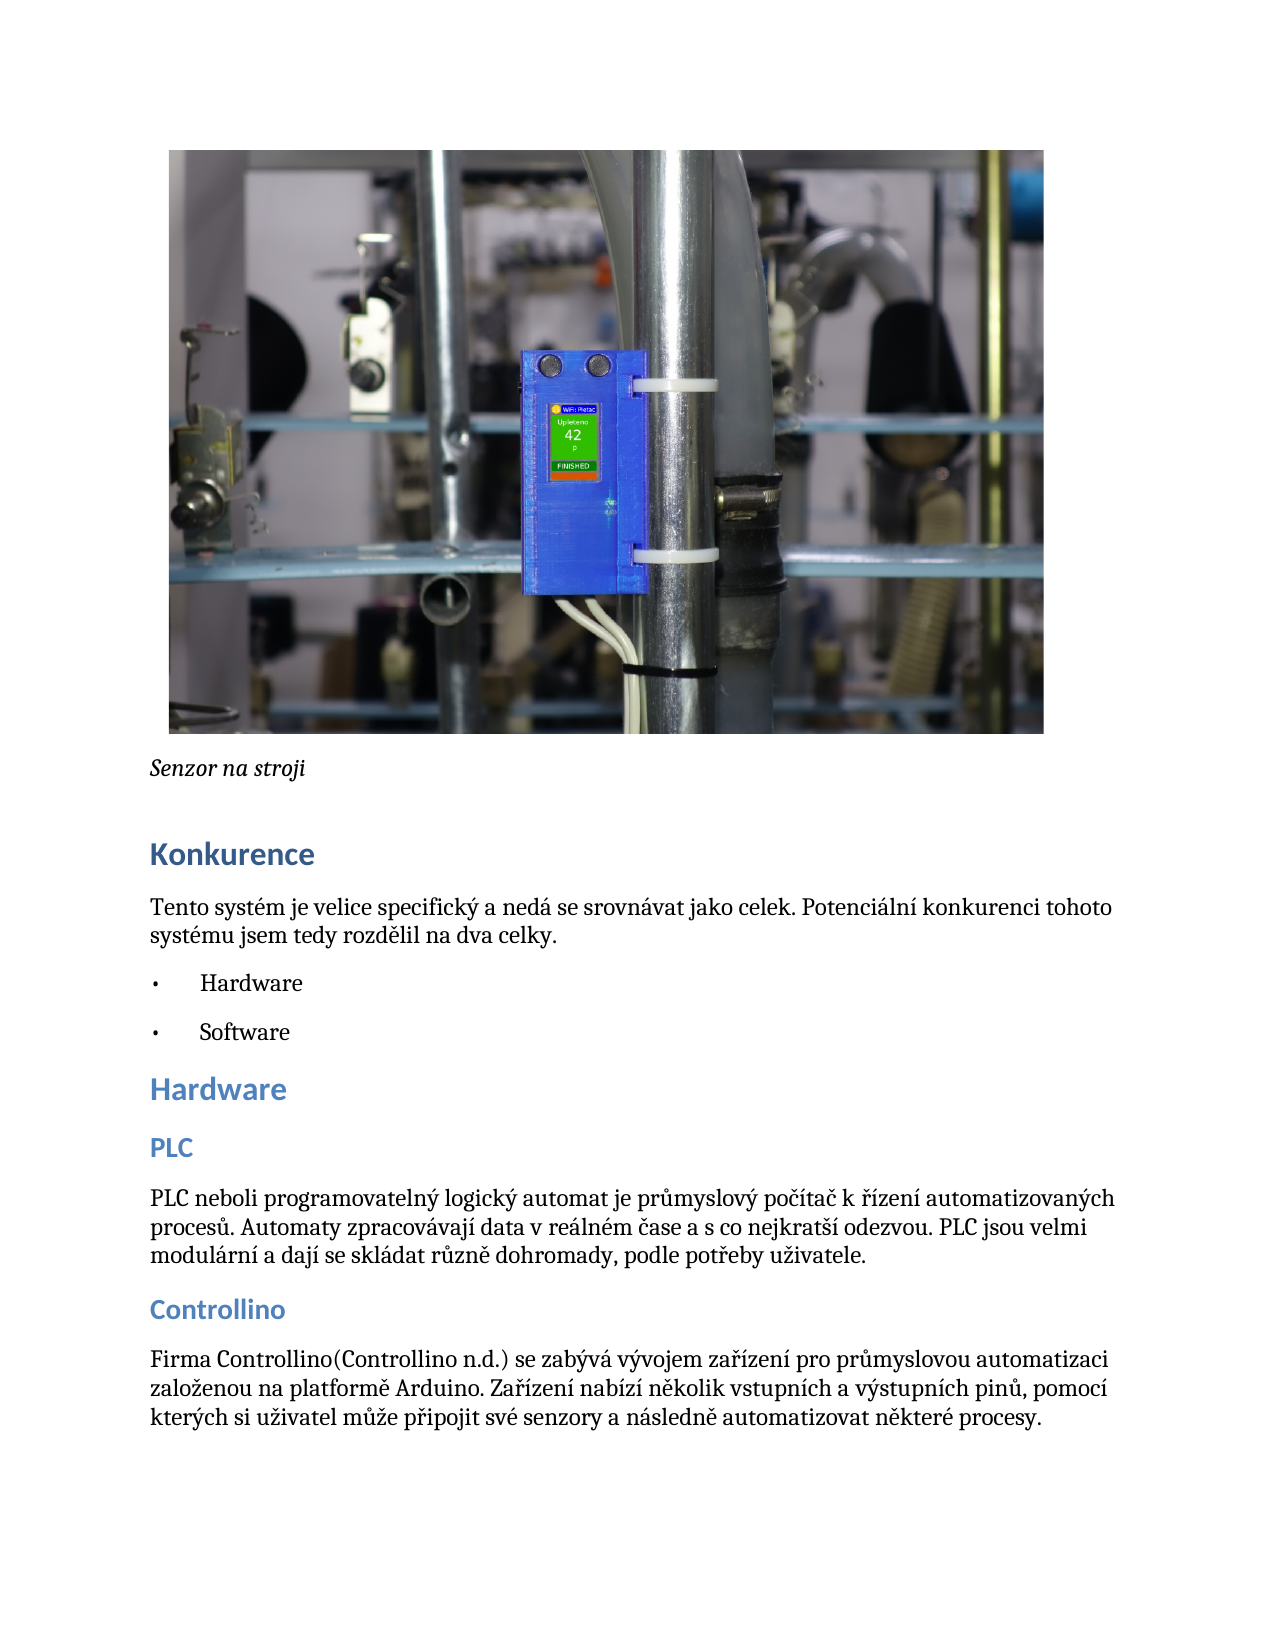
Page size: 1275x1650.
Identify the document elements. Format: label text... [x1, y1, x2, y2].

picture [168, 150, 1044, 734]
list Software [150, 1018, 1125, 1047]
text PLC neboli programovatelný logický automat je průmyslový počítač k řízení automatizovaných procesů. Automaty zpracovávají data v reálném čase a s co nejkratší odezvou. PLC jsou velmi modulární a dají se skládat různě dohromady, podle potřeby uživatele. [150, 1184, 1125, 1270]
subtitle Controllino [150, 1291, 1125, 1326]
text Firma Controllino(Controllino n.d.) se zabývá vývojem zařízení pro průmyslovou automatizaci založenou na platformě Arduino. Zařízení nabízí několik vstupních a výstupních pinů, pomocí kterých si uživatel může připojit své senzory a následně automatizovat některé procesy. [150, 1345, 1125, 1431]
text Tento systém je velice specifický a nedá se srovnávat jako celek. Potenciální konkurenci tohoto systému jsem tedy rozdělil na dva celky. [150, 892, 1125, 950]
subtitle Hardware [150, 1068, 1125, 1108]
subtitle PLC [150, 1129, 1125, 1165]
subtitle Konkurence [150, 833, 1125, 874]
text Senzor na stroji [150, 754, 1125, 783]
list Hardware [150, 969, 1125, 997]
